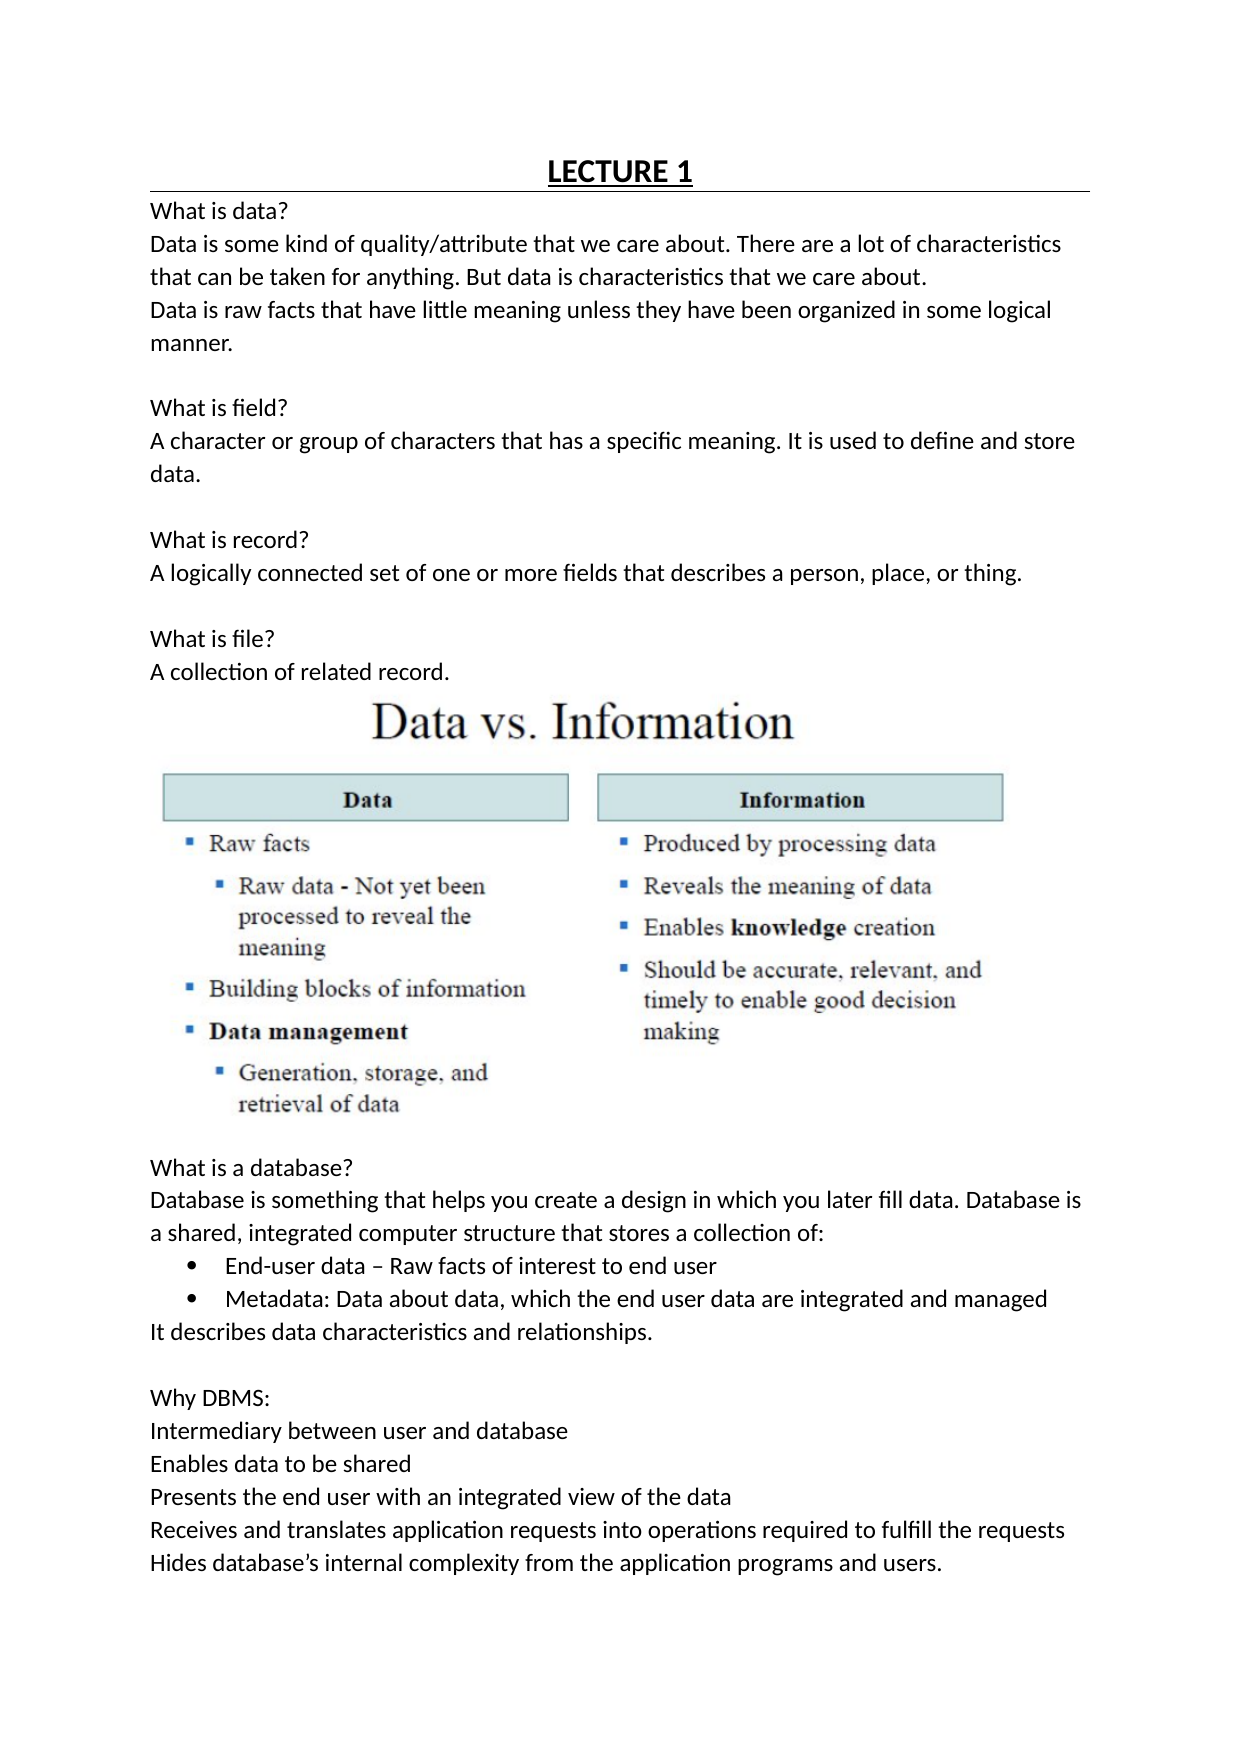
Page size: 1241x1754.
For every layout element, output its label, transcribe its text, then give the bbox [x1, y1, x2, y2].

text Intermediary between user and database [150, 1415, 1090, 1446]
text Hides database’s internal complexity from the application programs and users. [150, 1547, 1090, 1577]
text What is field? [150, 392, 1090, 423]
text A character or group of characters that has a specific meaning. It is used to define and store data. [150, 425, 1090, 489]
text What is file? [150, 623, 1090, 653]
text A collection of related record. [150, 656, 1090, 686]
text Why DBMS: [150, 1382, 1090, 1413]
text Receives and translates application requests into operations required to fulfill the requests [150, 1514, 1090, 1544]
text Data is some kind of quality/attribute that we care about. There are a lot of characteristics that can be taken for anything. But data is characteristics that we care about. [150, 228, 1090, 291]
list End-user data – Raw facts of interest to end user [187, 1251, 1090, 1281]
text Enables data to be shared [150, 1448, 1090, 1478]
picture [150, 688, 1013, 1150]
list Metadata: Data about data, which the end user data are integrated and managed [187, 1283, 1090, 1314]
text What is record? [150, 524, 1090, 555]
text What is a database? [150, 1152, 1090, 1182]
text What is data? [150, 195, 1090, 226]
text Data is raw facts that have little meaning unless they have been organized in some logical manner. [150, 294, 1090, 357]
text It describes data characteristics and relationships. [150, 1316, 1090, 1347]
text Presents the end user with an integrated view of the data [150, 1481, 1090, 1511]
text A logically connected set of one or more fields that describes a person, place, or thing. [150, 557, 1090, 588]
text Database is something that helps you create a design in which you later fill data. Database is a shared, integrated computer structure that stores a collection of: [150, 1185, 1090, 1248]
text LECTURE 1 [150, 150, 1090, 191]
